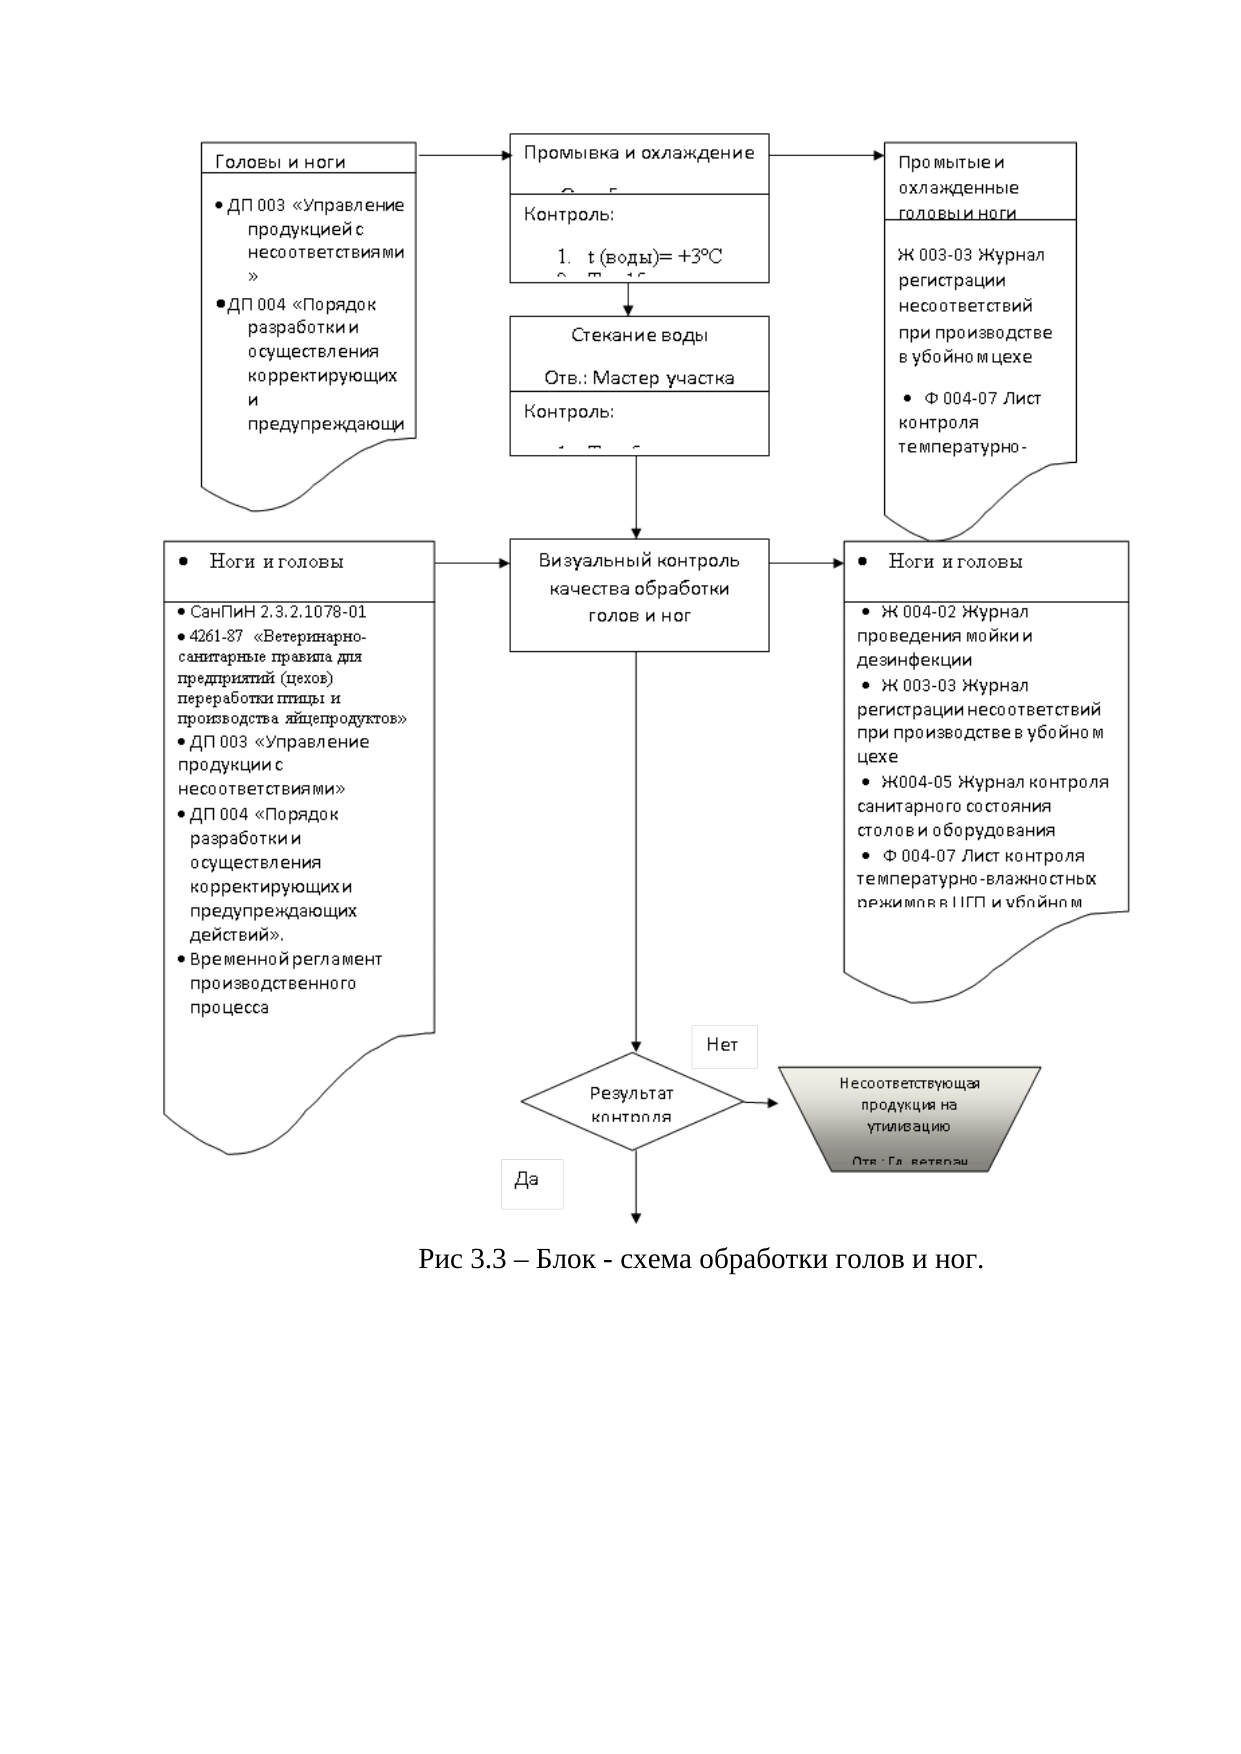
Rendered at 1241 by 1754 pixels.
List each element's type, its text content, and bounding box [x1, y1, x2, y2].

text Рис 3.3 – Блок - схема обработки голов и ног. [177, 1242, 1152, 1275]
picture [162, 132, 1131, 1228]
